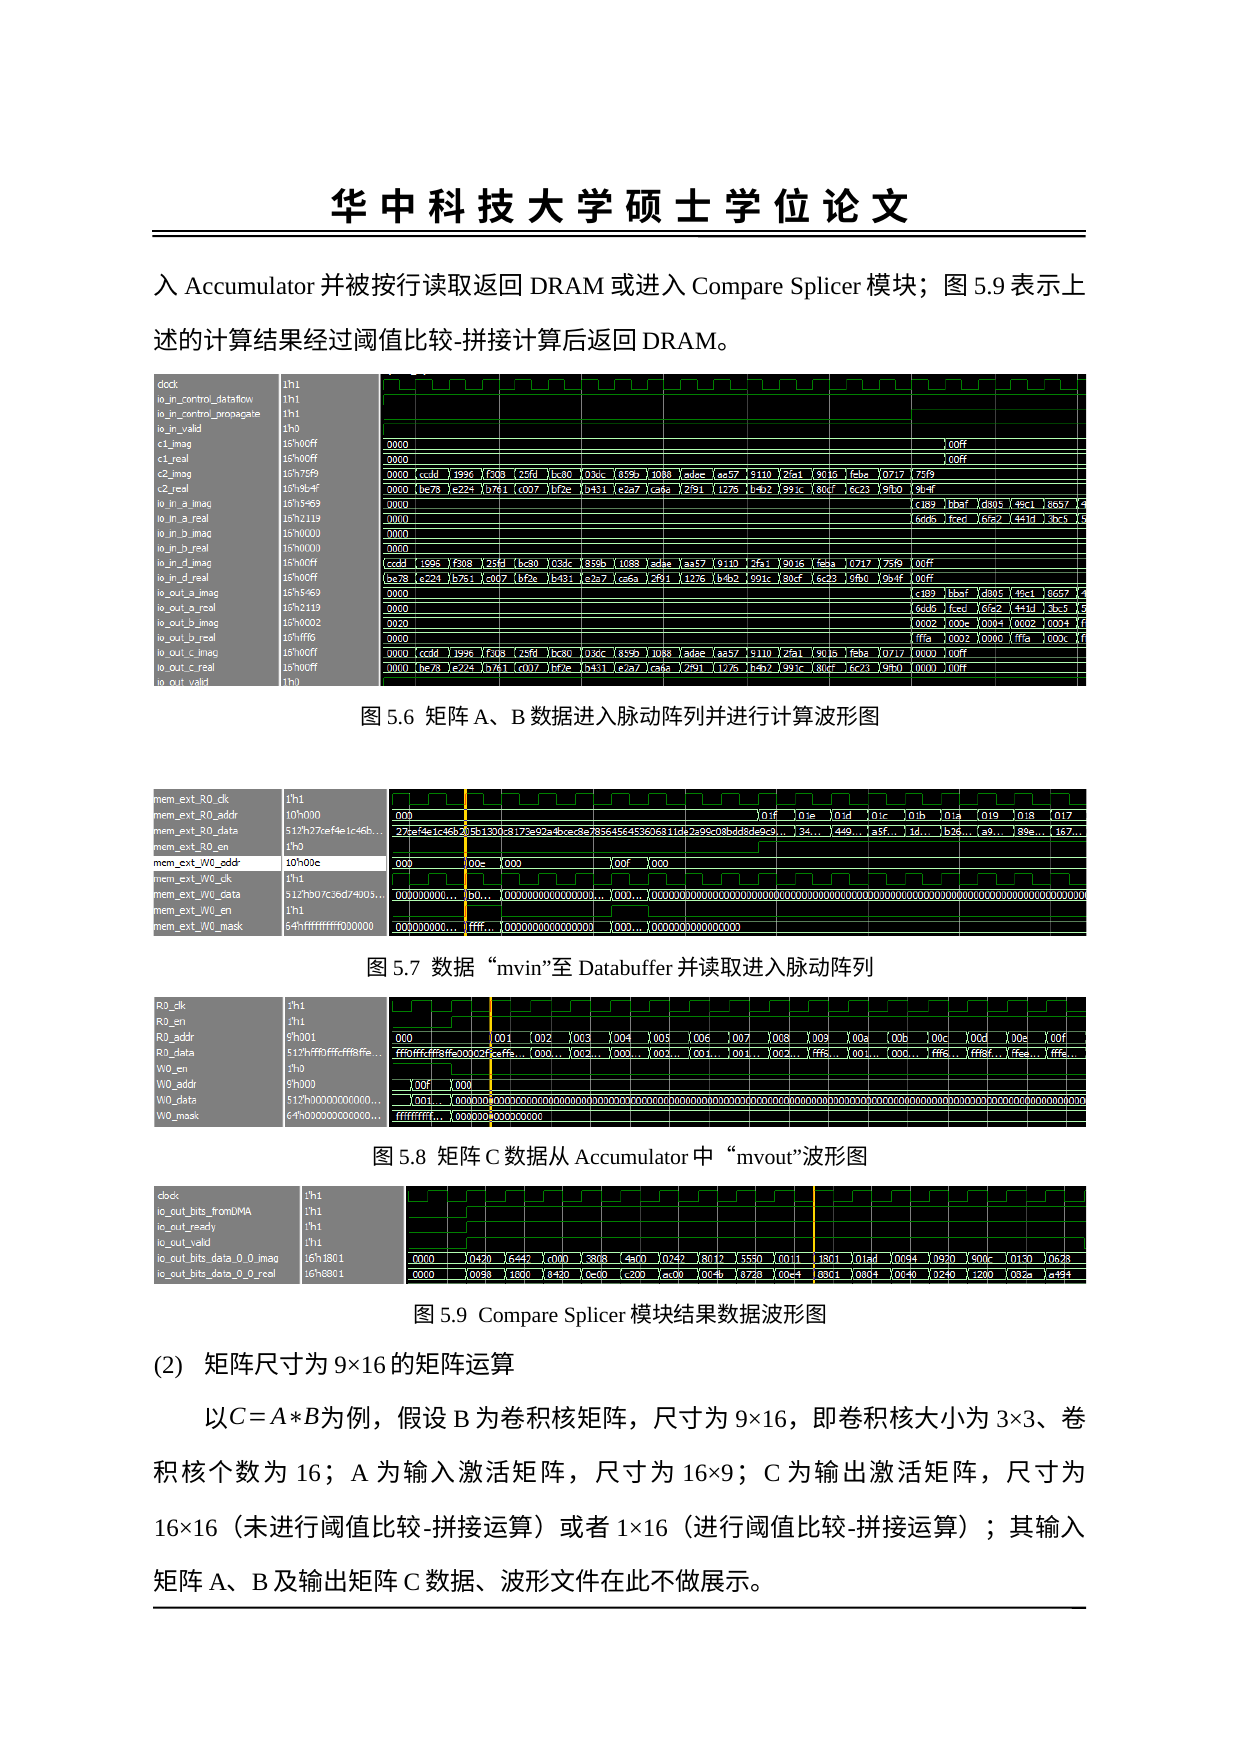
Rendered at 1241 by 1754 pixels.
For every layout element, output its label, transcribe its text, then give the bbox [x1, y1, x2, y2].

text 图5.9 Compare Splicer模块结果数据波形图 [153, 1297, 1087, 1328]
picture [154, 1186, 1087, 1284]
picture [153, 789, 1087, 936]
text 以为例，假设B为卷积核矩阵，尺寸为9×16，即卷积核大小为3×3、卷积核个数为16；A为输入激活矩阵，尺寸为16×9；C为输出激活矩阵，尺寸为16×16（未进行阈值比较-拼接运算）或者1×16（进行阈值比较-拼接运算）；其输入矩阵A、B及输出矩阵C数据、波形文件在此不做展示。 [153, 1398, 1087, 1598]
picture [154, 374, 1087, 686]
text 图5.6 矩阵A、B数据进入脉动阵列并进行计算波形图 [153, 699, 1087, 730]
list 矩阵尺寸为9×16的矩阵运算 [153, 1344, 1087, 1380]
picture [154, 997, 1086, 1127]
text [153, 266, 1087, 356]
text 图5.8 矩阵C数据从Accumulator中“mvout”波形图 [153, 1139, 1087, 1171]
text 图5.7 数据“mvin”至 Databuffer并读取进入脉动阵列 [153, 949, 1087, 981]
